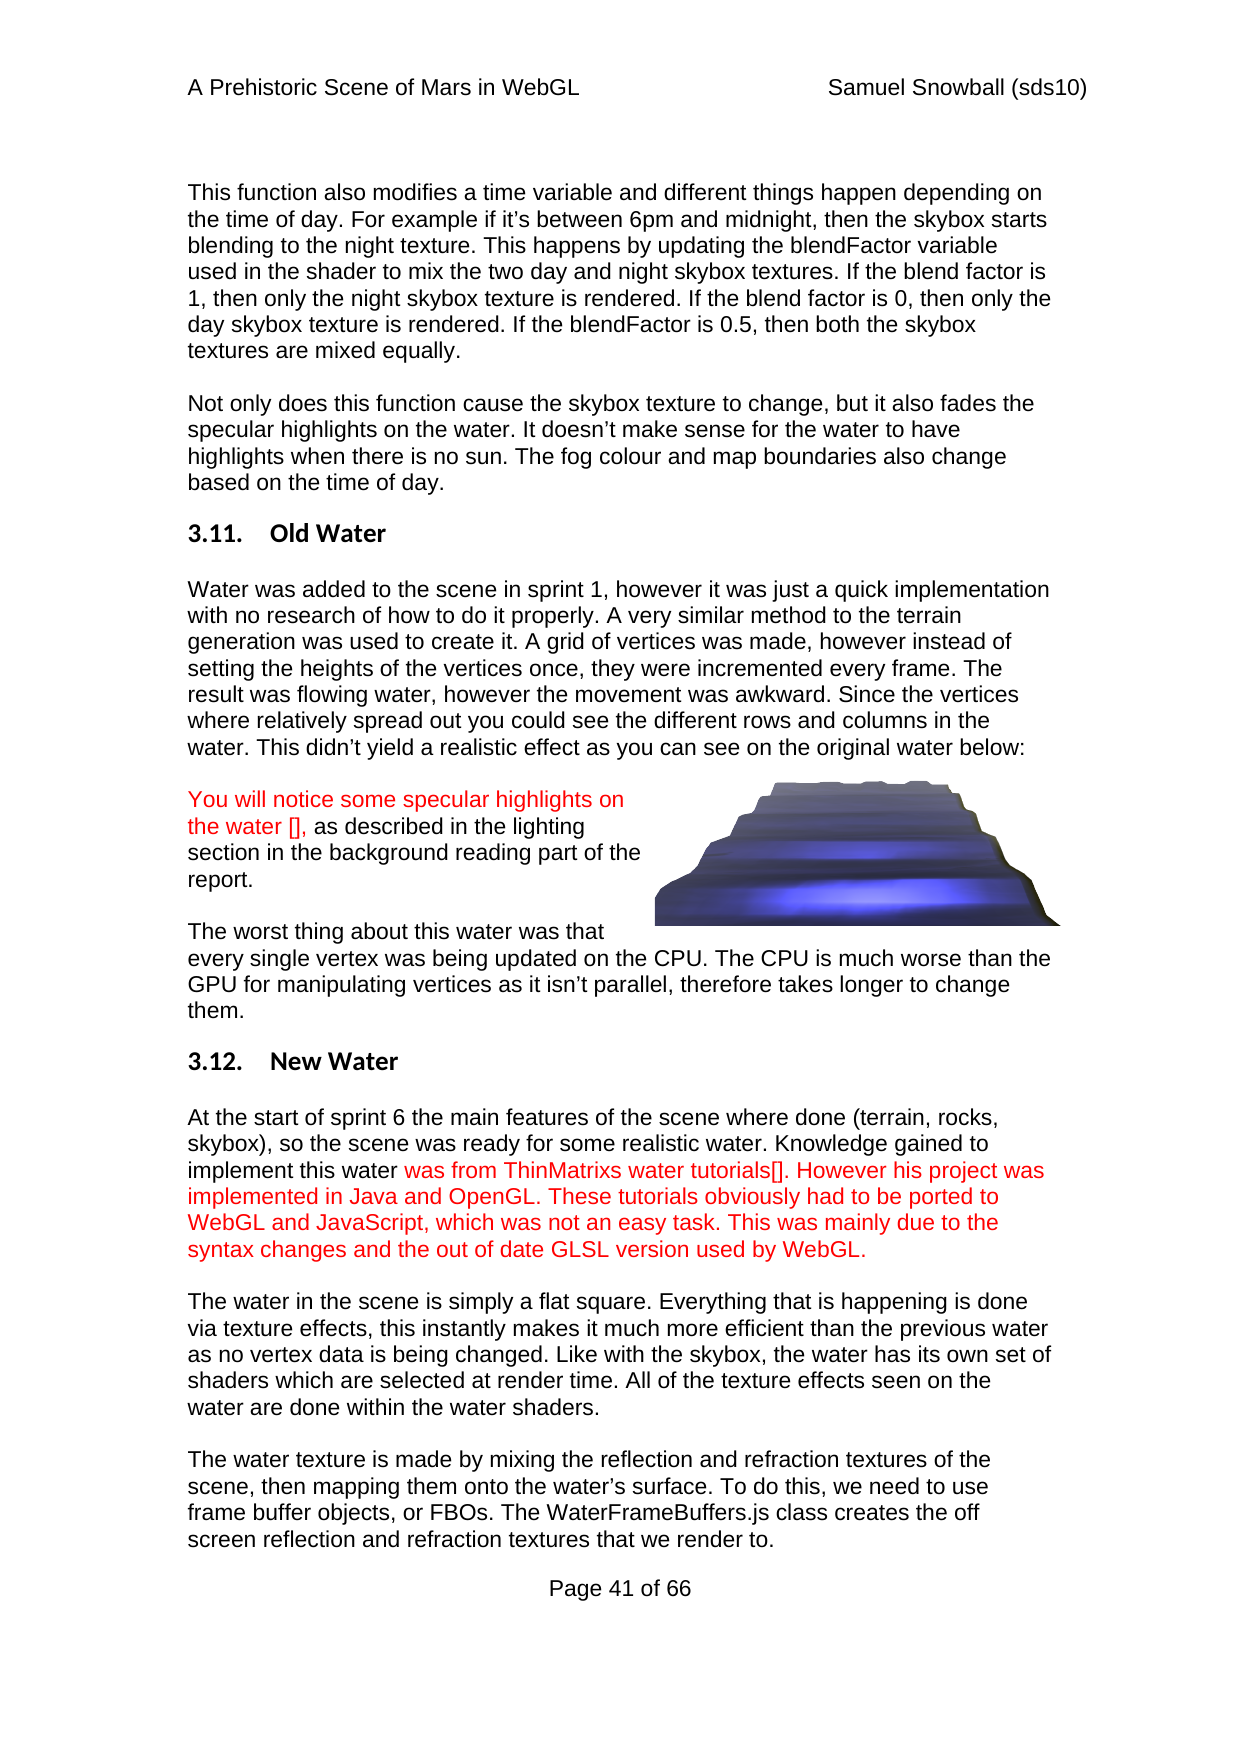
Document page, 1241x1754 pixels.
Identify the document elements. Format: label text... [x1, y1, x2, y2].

text The water in the scene is simply a flat square. Everything that is happening is done via texture effects, this instantly makes it much more efficient than the previous water as no vertex data is being changed. Like with the skybox, the water has its own set of shaders which are selected at render time. All of the texture effects seen on the water are done within the water shaders. [187, 1288, 1053, 1420]
text You will notice some specular highlights on the water [], as described in the lighting section in the background reading part of the report. [187, 786, 1053, 892]
text Water was added to the scene in sprint 1, however it was just a quick implementation with no research of how to do it properly. A very similar method to the terrain generation was used to create it. A grid of vertices was made, however instead of setting the heights of the vertices once, they were incremented every frame. The result was flowing water, however the movement was awkward. Since the vertices where relatively spread out you could see the different rows and columns in the water. This didn’t yield a realistic effect as you can see on the original water below: [187, 576, 1053, 760]
text The water texture is made by mixing the reflection and refraction textures of the scene, then mapping them onto the water’s surface. To do this, we need to use frame buffer objects, or FBOs. The WaterFrameBuffers.js class creates the off screen reflection and refraction textures that we render to. [187, 1446, 1053, 1552]
text This function also modifies a time variable and different things happen depending on the time of day. For example if it’s between 6pm and midnight, then the skybox starts blending to the night texture. This happens by updating the blendFactor variable used in the shader to mix the two day and night skybox textures. If the blend factor is 1, then only the night skybox texture is rendered. If the blend factor is 0, then only the day skybox texture is rendered. If the blendFactor is 0.5, then both the skybox textures are mixed equally. [187, 179, 1053, 364]
subtitle New Water [187, 1044, 1053, 1077]
text At the start of sprint 6 the main features of the scene where done (terrain, rocks, skybox), so the scene was ready for some realistic water. Knowledge gained to implement this water was from ThinMatrixs water tutorials[]. However his project was implemented in Java and OpenGL. These tutorials obviously had to be ported to WebGL and JavaScript, which was not an easy task. This was mainly due to the syntax changes and the out of date GLSL version used by WebGL. [187, 1104, 1053, 1262]
picture [652, 768, 1092, 926]
subtitle Old Water [187, 516, 1053, 549]
text The worst thing about this water was that every single vertex was being updated on the CPU. The CPU is much worse than the GPU for manipulating vertices as it isn’t parallel, therefore takes longer to change them. [187, 918, 1053, 1024]
text Not only does this function cause the skybox texture to change, but it also fades the specular highlights on the water. It doesn’t make sense for the water to have highlights when there is no sun. The fog colour and map boundaries also change based on the time of day. [187, 390, 1053, 495]
